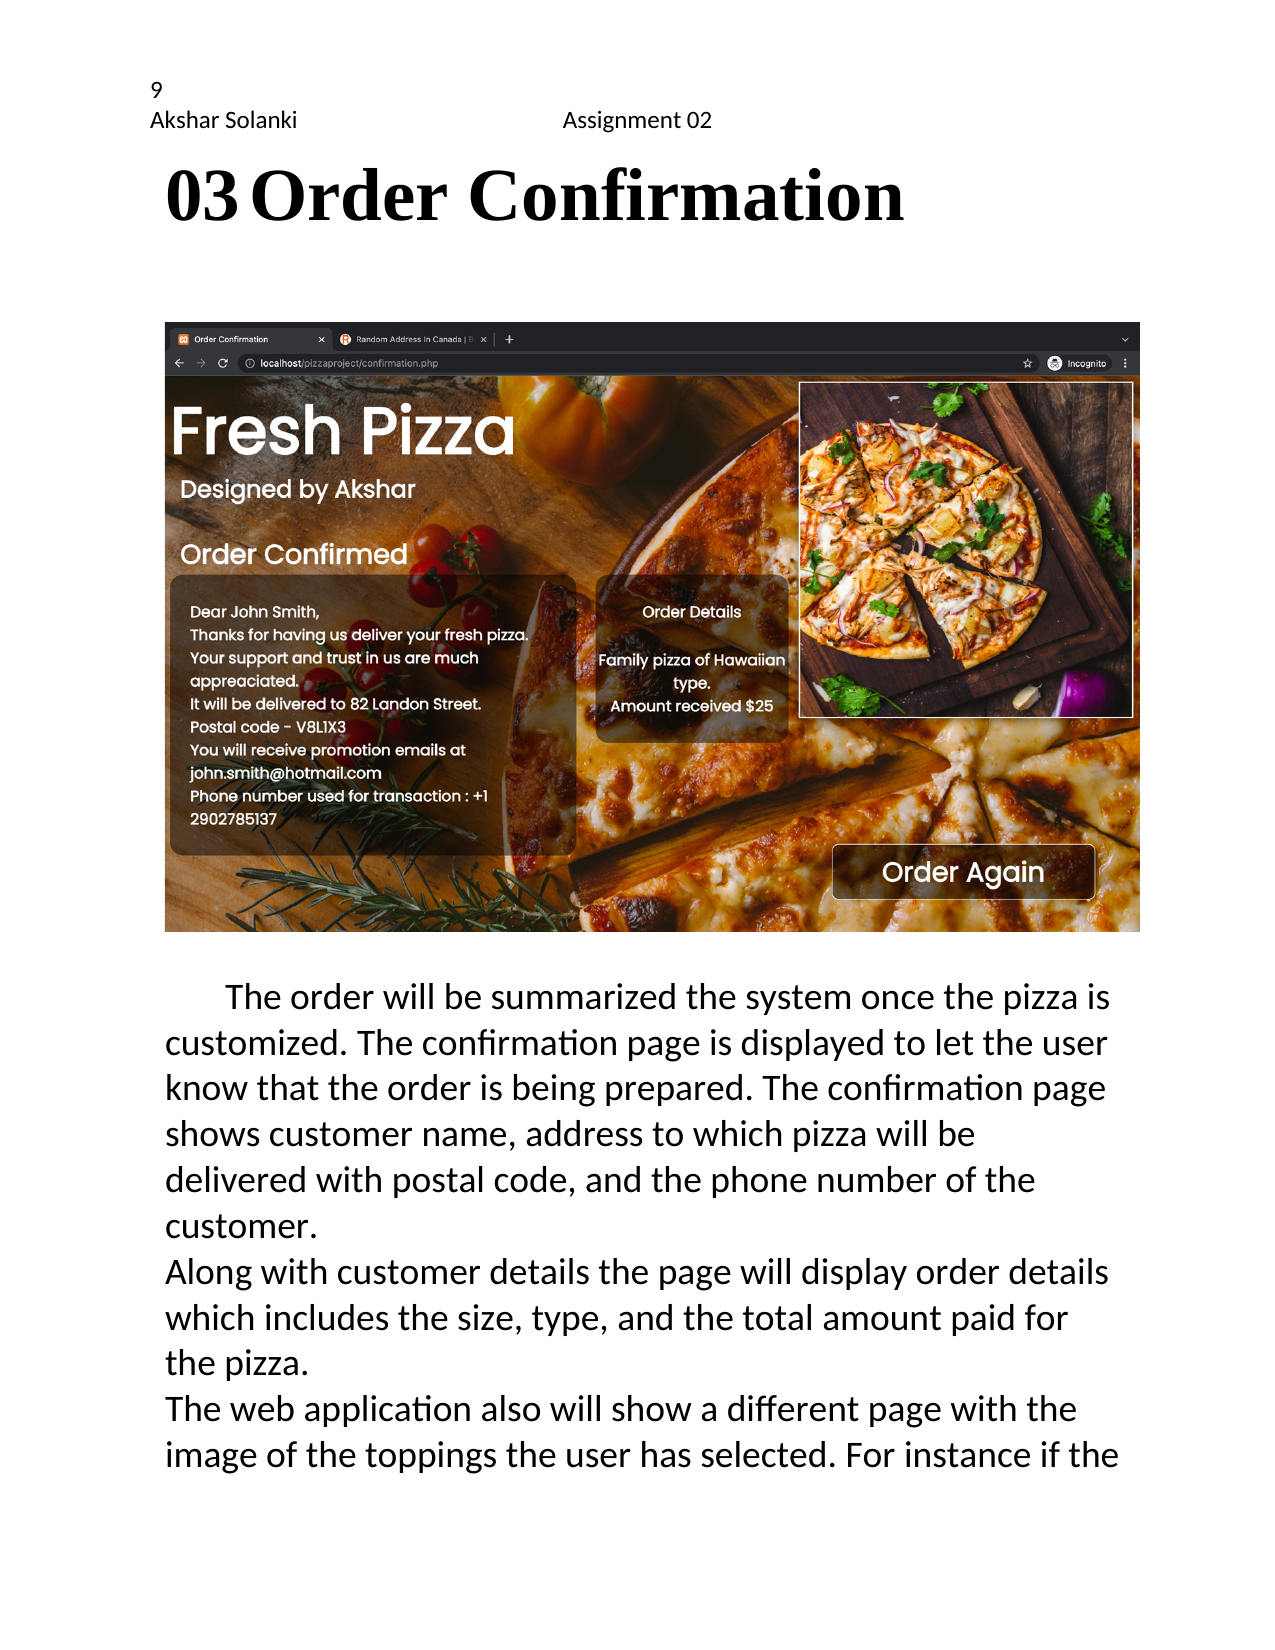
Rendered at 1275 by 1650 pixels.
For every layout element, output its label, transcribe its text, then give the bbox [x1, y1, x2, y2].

picture [164, 322, 1140, 932]
list 03 Order Confirmation [165, 150, 1125, 236]
list Along with customer details the page will display order details which includes the size, type, and the total amount paid for the pizza. [165, 1248, 1125, 1385]
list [165, 1385, 1125, 1477]
list The order will be summarized the system once the pizza is customized. The confirmation page is displayed to let the user know that the order is being prepared. The confirmation page shows customer name, address to which pizza will be delivered with postal code, and the phone number of the customer. [165, 973, 1125, 1248]
